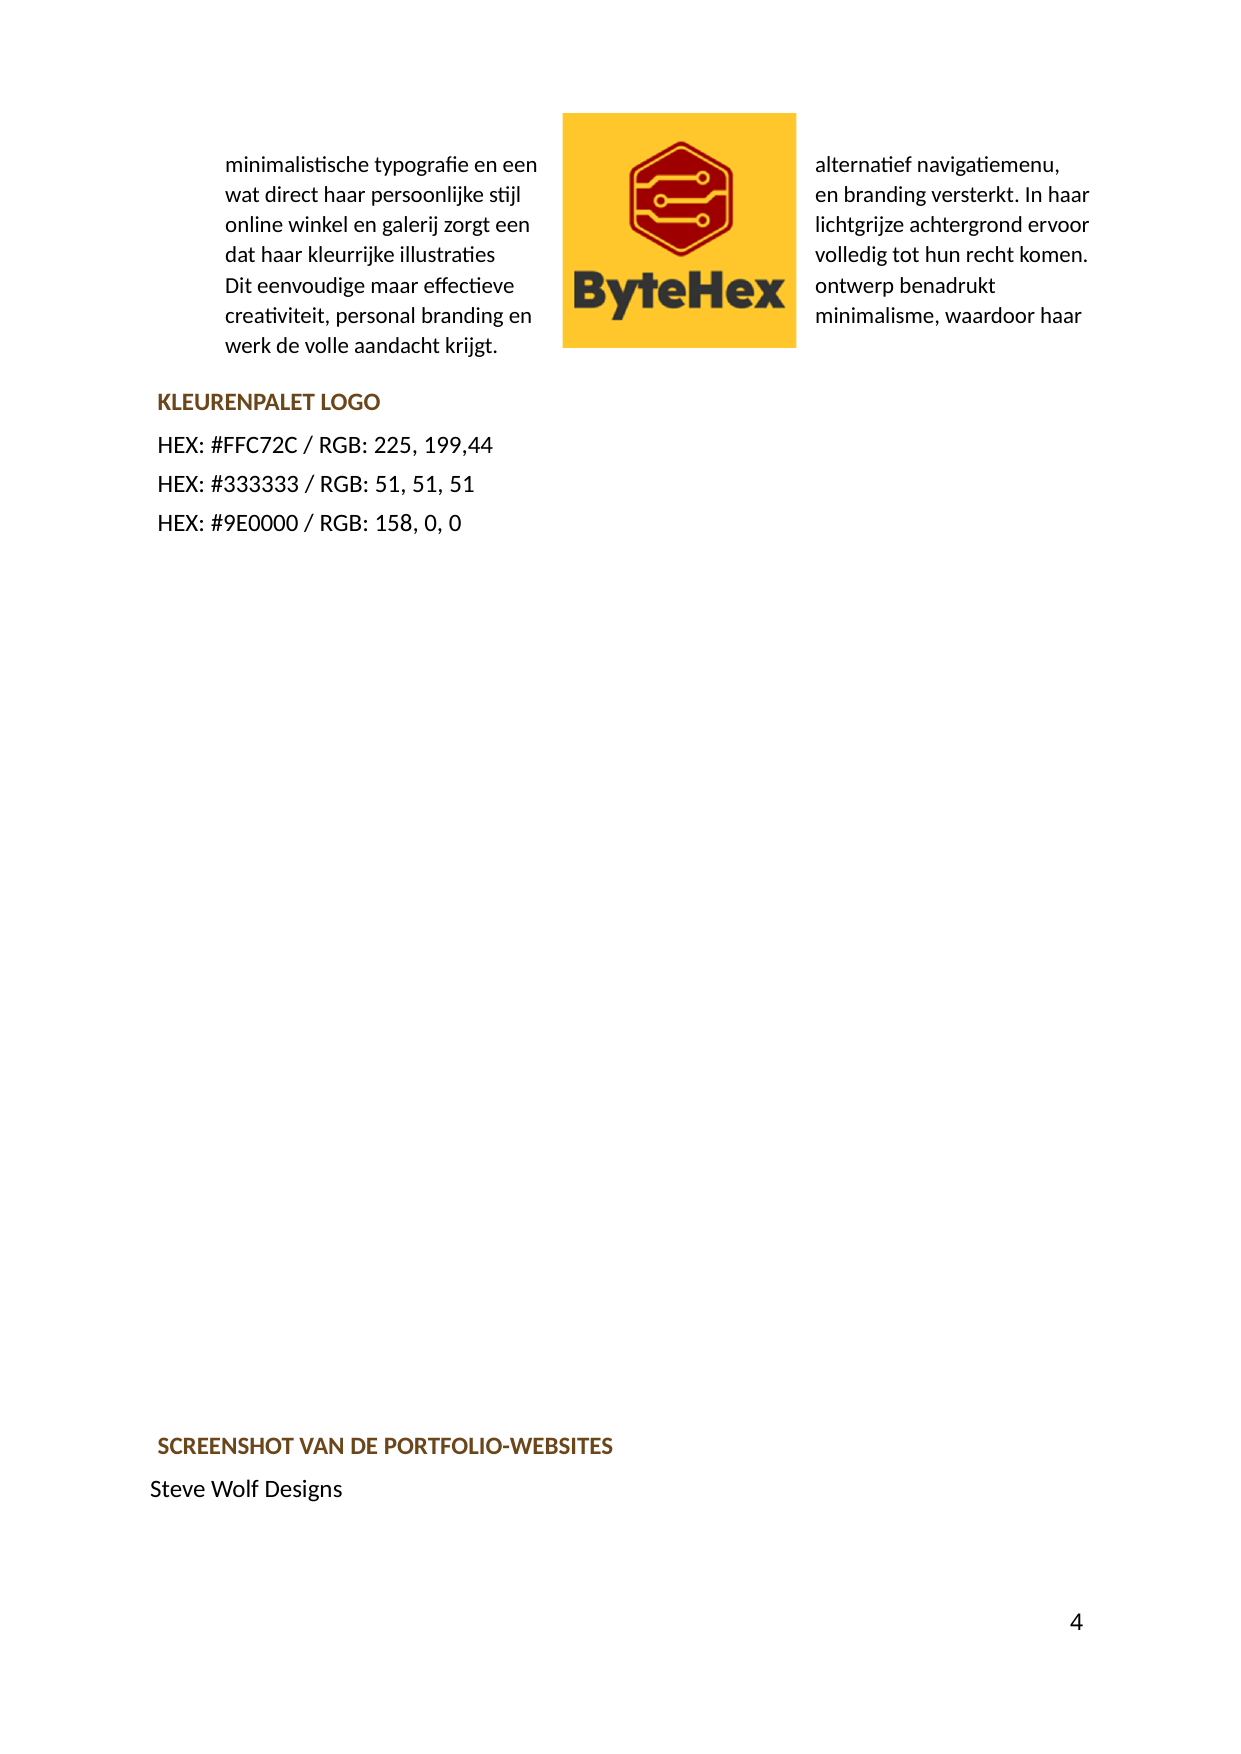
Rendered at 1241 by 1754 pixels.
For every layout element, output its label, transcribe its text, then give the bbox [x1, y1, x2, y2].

text HEX: #9E0000 / RGB: 158, 0, 0 [157, 507, 1083, 538]
text Steve Wolf Designs [150, 1473, 1083, 1503]
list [225, 150, 1090, 359]
text HEX: #FFC72C / RGB: 225, 199,44 [157, 429, 1083, 460]
picture [562, 113, 797, 348]
subtitle Screenshot van de portfolio-websites [157, 1430, 1083, 1460]
text HEX: #333333 / RGB: 51, 51, 51 [157, 468, 1083, 499]
subtitle Kleurenpalet logo [157, 386, 1083, 417]
